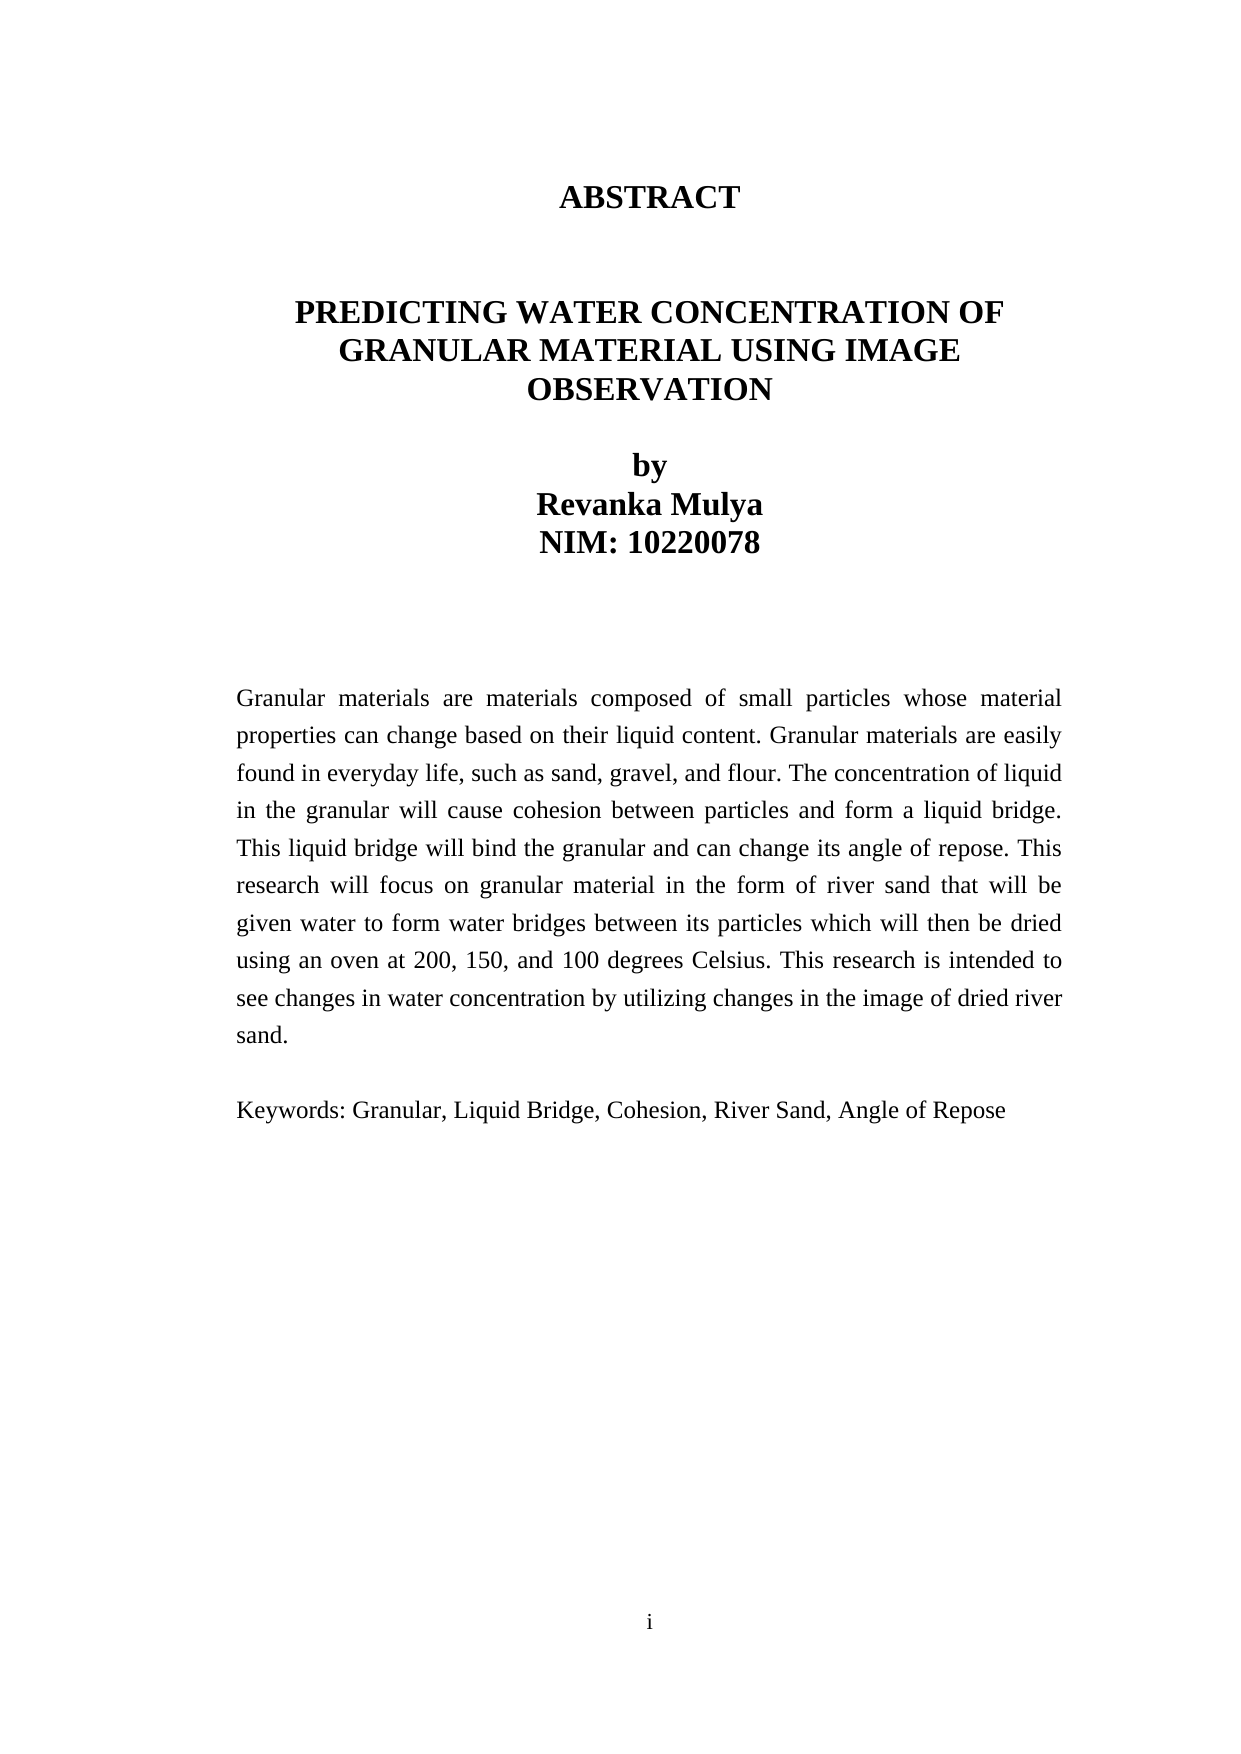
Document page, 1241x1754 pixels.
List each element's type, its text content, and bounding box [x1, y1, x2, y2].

text PREDICTING WATER CONCENTRATION OF GRANULAR MATERIAL USING IMAGE OBSERVATION [236, 292, 1063, 407]
text by [236, 446, 1063, 484]
text Keywords: Granular, Liquid Bridge, Cohesion, River Sand, Angle of Repose [236, 1086, 1063, 1124]
text Granular materials are materials composed of small particles whose material properties can change based on their liquid content. Granular materials are easily found in everyday life, such as sand, gravel, and flour. The concentration of liquid in the granular will cause cohesion between particles and form a liquid bridge. This liquid bridge will bind the granular and can change its angle of repose. This research will focus on granular material in the form of river sand that will be given water to form water bridges between its particles which will then be dried using an oven at 200, 150, and 100 degrees Celsius. This research is intended to see changes in water concentration by utilizing changes in the image of dried river sand. [236, 674, 1063, 1049]
text Revanka Mulya [236, 484, 1063, 522]
text NIM: 10220078 [236, 522, 1063, 561]
text ABSTRACT [236, 177, 1063, 216]
